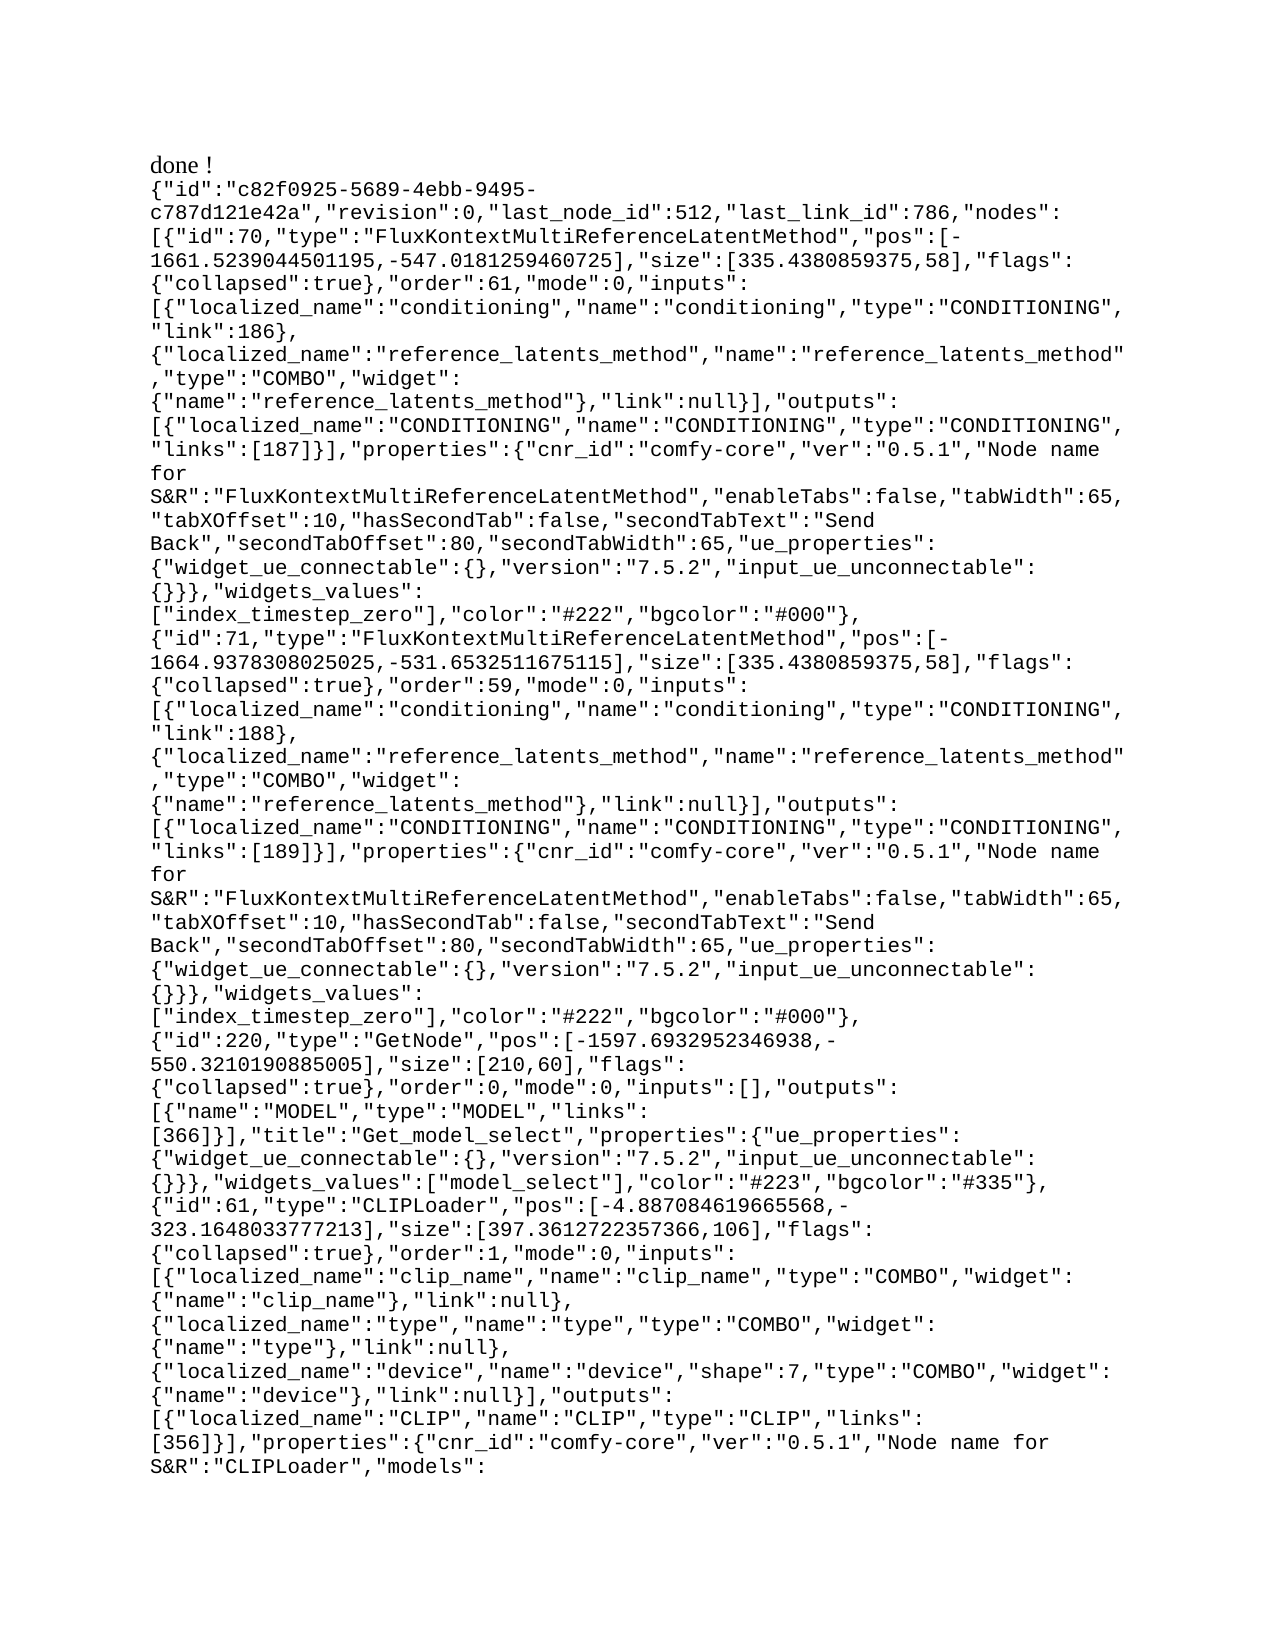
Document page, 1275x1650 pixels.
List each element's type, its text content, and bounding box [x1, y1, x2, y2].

text done ! [150, 150, 1125, 179]
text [150, 179, 1125, 1479]
